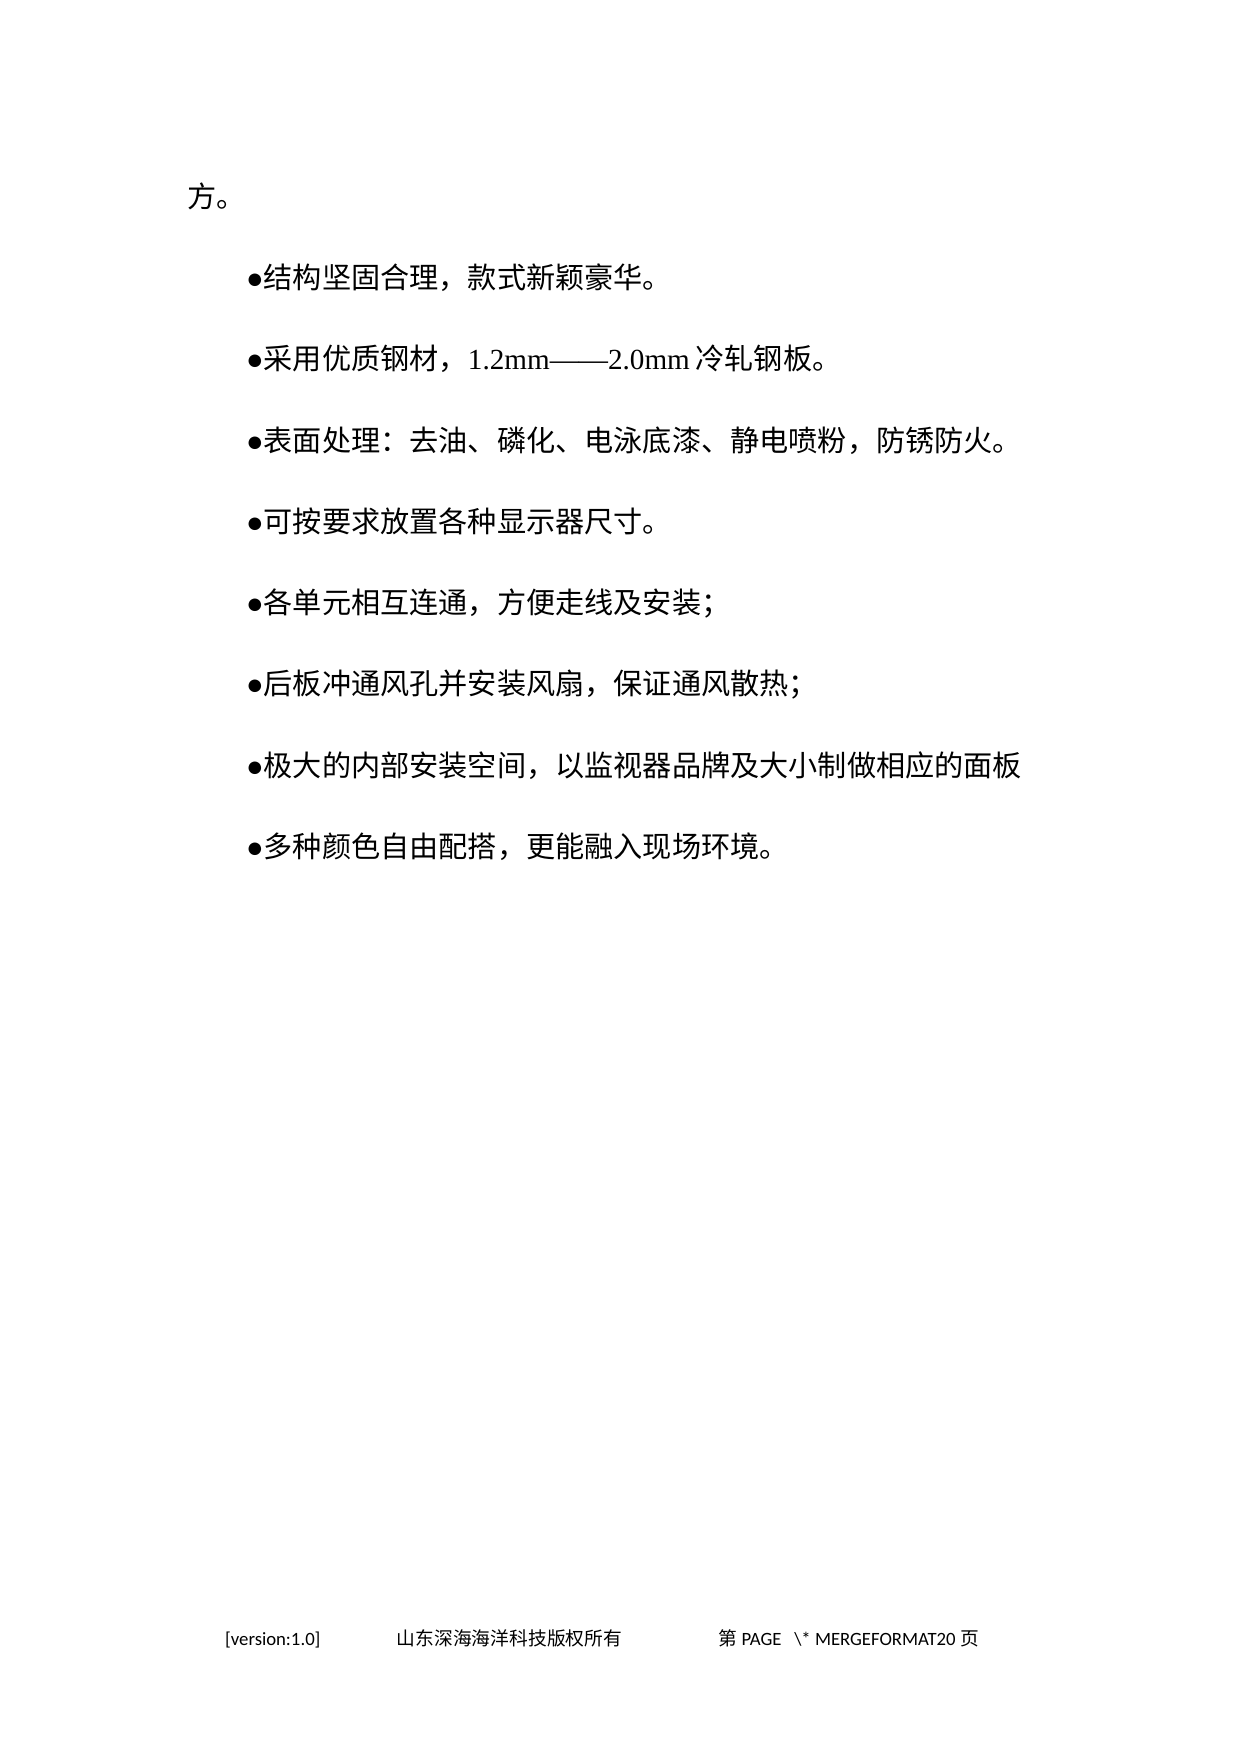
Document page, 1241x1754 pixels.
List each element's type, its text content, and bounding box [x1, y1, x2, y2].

text ●多种颜色自由配搭，更能融入现场环境。 [187, 812, 1053, 877]
text ●各单元相互连通，方便走线及安装； [187, 568, 1053, 633]
text ●后板冲通风孔并安装风扇，保证通风散热； [187, 649, 1053, 714]
text ●极大的内部安装空间，以监视器品牌及大小制做相应的面板 [187, 731, 1053, 796]
text ●结构坚固合理，款式新颖豪华。 [187, 243, 1053, 308]
text ●可按要求放置各种显示器尺寸。 [187, 487, 1053, 552]
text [187, 162, 1053, 227]
text ●表面处理：去油、磷化、电泳底漆、静电喷粉，防锈防火。 [187, 406, 1053, 471]
text ●采用优质钢材，1.2mm——2.0mm冷轧钢板。 [187, 324, 1053, 389]
